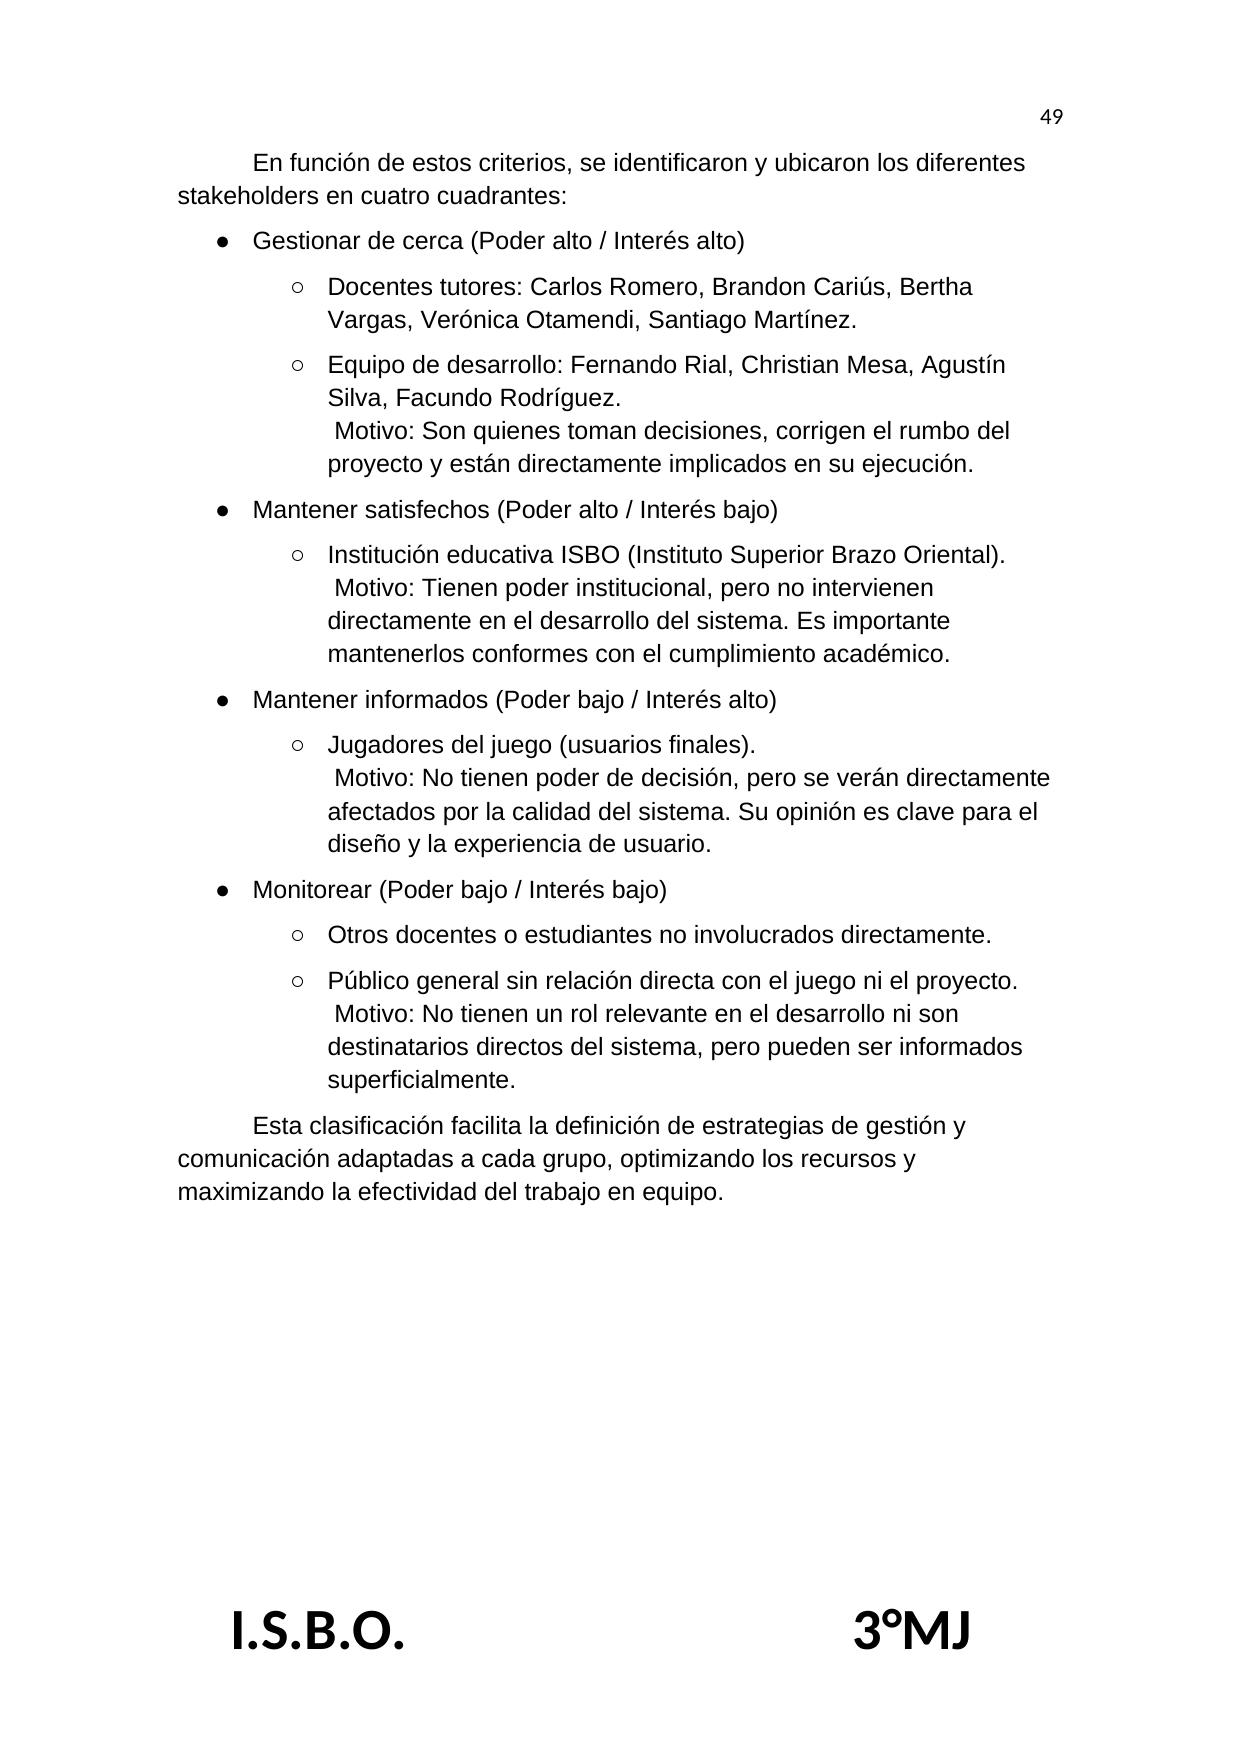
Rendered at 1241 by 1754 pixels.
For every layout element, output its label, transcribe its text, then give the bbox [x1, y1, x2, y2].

list Jugadores del juego (usuarios finales). Motivo: No tienen poder de decisión, pero se verán directamente afectados por la calidad del sistema. Su opinión es clave para el diseño y la experiencia de usuario. [290, 730, 1063, 858]
list Público general sin relación directa con el juego ni el proyecto. Motivo: No tienen un rol relevante en el desarrollo ni son destinatarios directos del sistema, pero pueden ser informados superficialmente. [290, 966, 1063, 1094]
list Otros docentes o estudiantes no involucrados directamente. [290, 921, 1063, 949]
list Institución educativa ISBO (Instituto Superior Brazo Oriental). Motivo: Tienen poder institucional, pero no intervienen directamente en el desarrollo del sistema. Es importante mantenerlos conformes con el cumplimiento académico. [290, 540, 1063, 668]
list Mantener informados (Poder bajo / Interés alto) [215, 685, 1063, 714]
list Mantener satisfechos (Poder alto / Interés bajo) [215, 495, 1063, 523]
list Gestionar de cerca (Poder alto / Interés alto) [215, 226, 1063, 255]
text Esta clasificación facilita la definición de estrategias de gestión y comunicación adaptadas a cada grupo, optimizando los recursos y maximizando la efectividad del trabajo en equipo. [177, 1111, 1063, 1205]
list Docentes tutores: Carlos Romero, Brandon Cariús, Bertha Vargas, Verónica Otamendi, Santiago Martínez. [290, 272, 1063, 333]
list Equipo de desarrollo: Fernando Rial, Christian Mesa, Agustín Silva, Facundo Rodríguez. Motivo: Son quienes toman decisiones, corrigen el rumbo del proyecto y están directamente implicados en su ejecución. [290, 350, 1063, 478]
list Monitorear (Poder bajo / Interés bajo) [215, 875, 1063, 904]
text En función de estos criterios, se identificaron y ubicaron los diferentes stakeholders en cuatro cuadrantes: [177, 148, 1063, 209]
